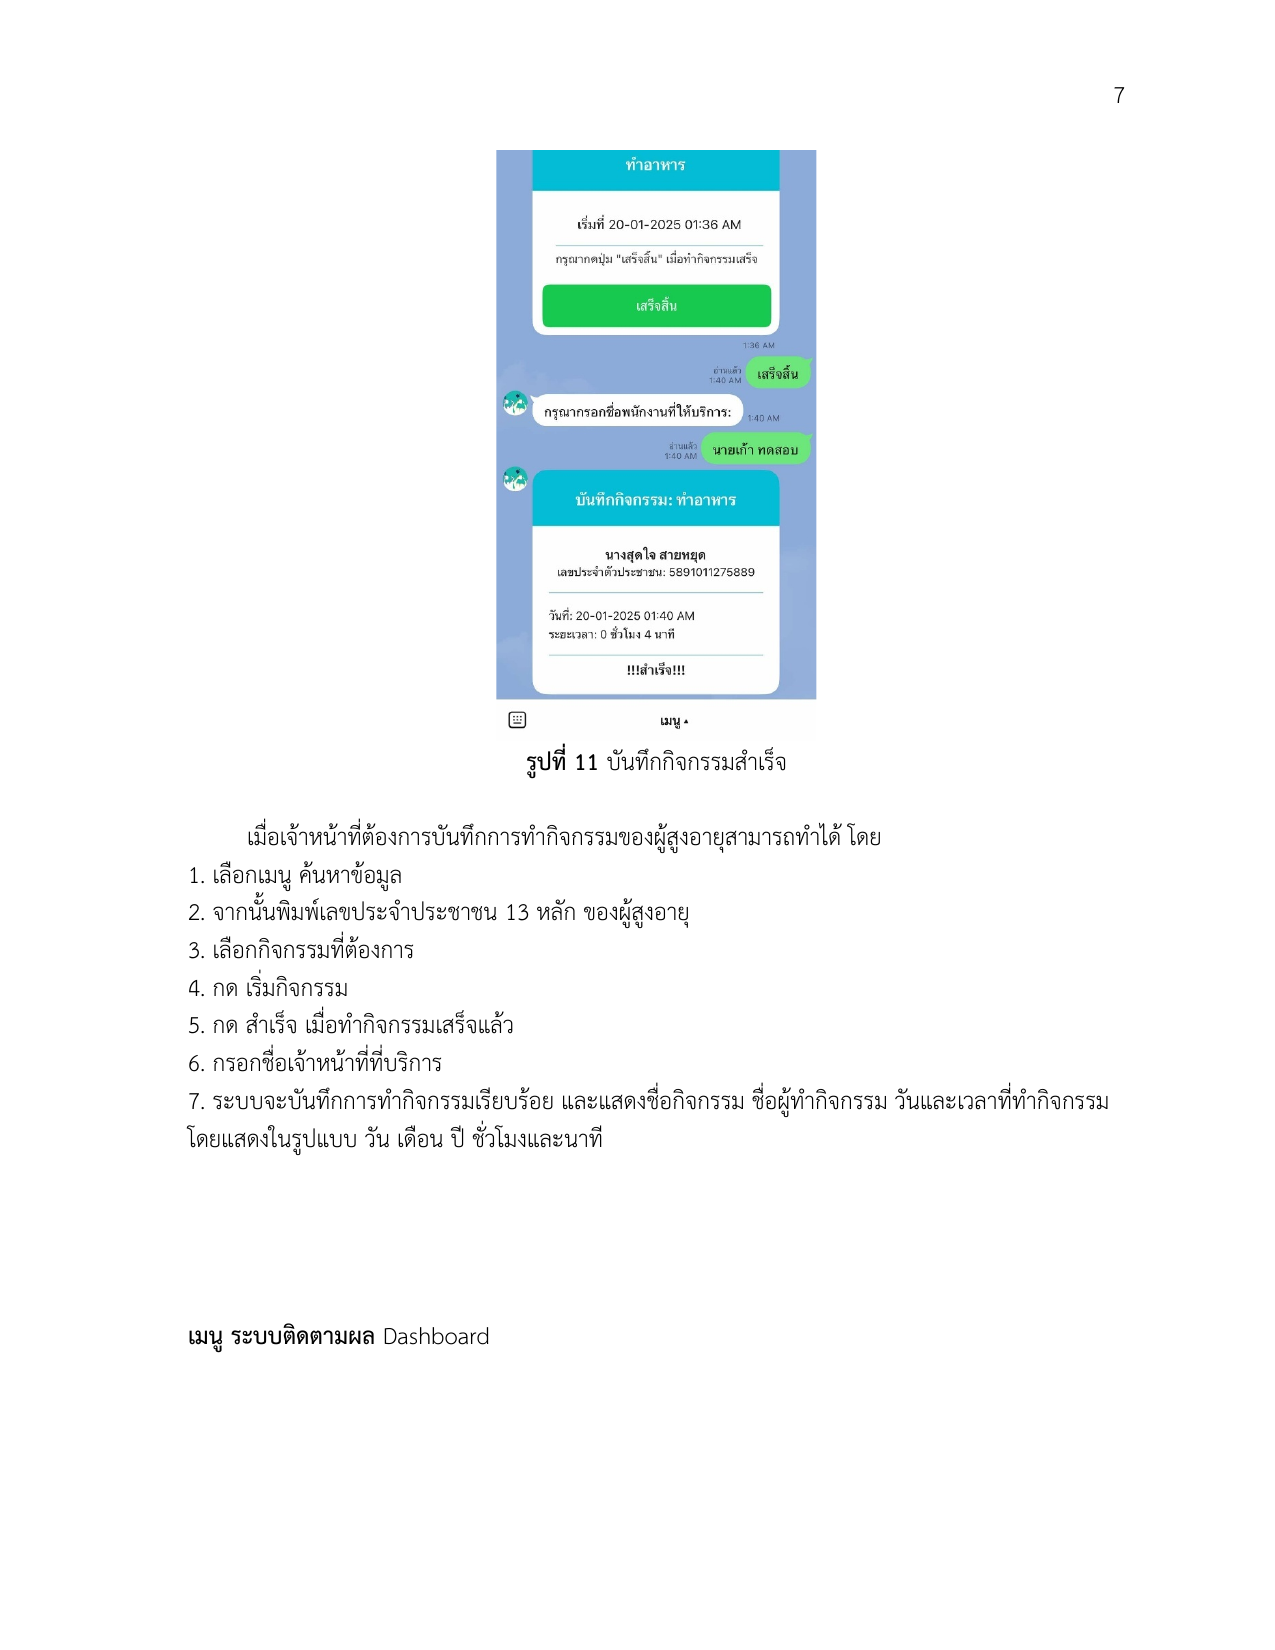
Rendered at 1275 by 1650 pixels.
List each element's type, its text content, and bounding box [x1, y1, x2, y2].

subtitle เมนู ระบบติดตามผล Dashboard [188, 1315, 1125, 1353]
picture [496, 150, 817, 741]
text 7. ระบบจะบันทึกการทำกิจกรรมเรียบร้อย และแสดงชื่อกิจกรรม ชื่อผู้ทำกิจกรรม วันและเวลาที่ทำกิจกรรมโดยแสดงในรูปแบบ วัน เดือน ปี ชั่วโมงและนาที [188, 1080, 1125, 1155]
text 1. เลือกเมนู ค้นหาข้อมูล [188, 854, 1125, 891]
text 4. กด เริ่มกิจกรรม [188, 967, 1125, 1004]
text 2. จากนั้นพิมพ์เลขประจำประชาชน 13 หลัก ของผู้สูงอายุ [188, 891, 1125, 929]
text 6. กรอกชื่อเจ้าหน้าที่ที่บริการ [188, 1042, 1125, 1080]
text รูปที่ 11 บันทึกกิจกรรมสำเร็จ [188, 741, 1125, 778]
text 5. กด สำเร็จ เมื่อทำกิจกรรมเสร็จแล้ว [188, 1004, 1125, 1042]
text 3. เลือกกิจกรรมที่ต้องการ [188, 929, 1125, 967]
text เมื่อเจ้าหน้าที่ต้องการบันทึกการทำกิจกรรมของผู้สูงอายุสามารถทำได้ โดย [188, 816, 1125, 854]
